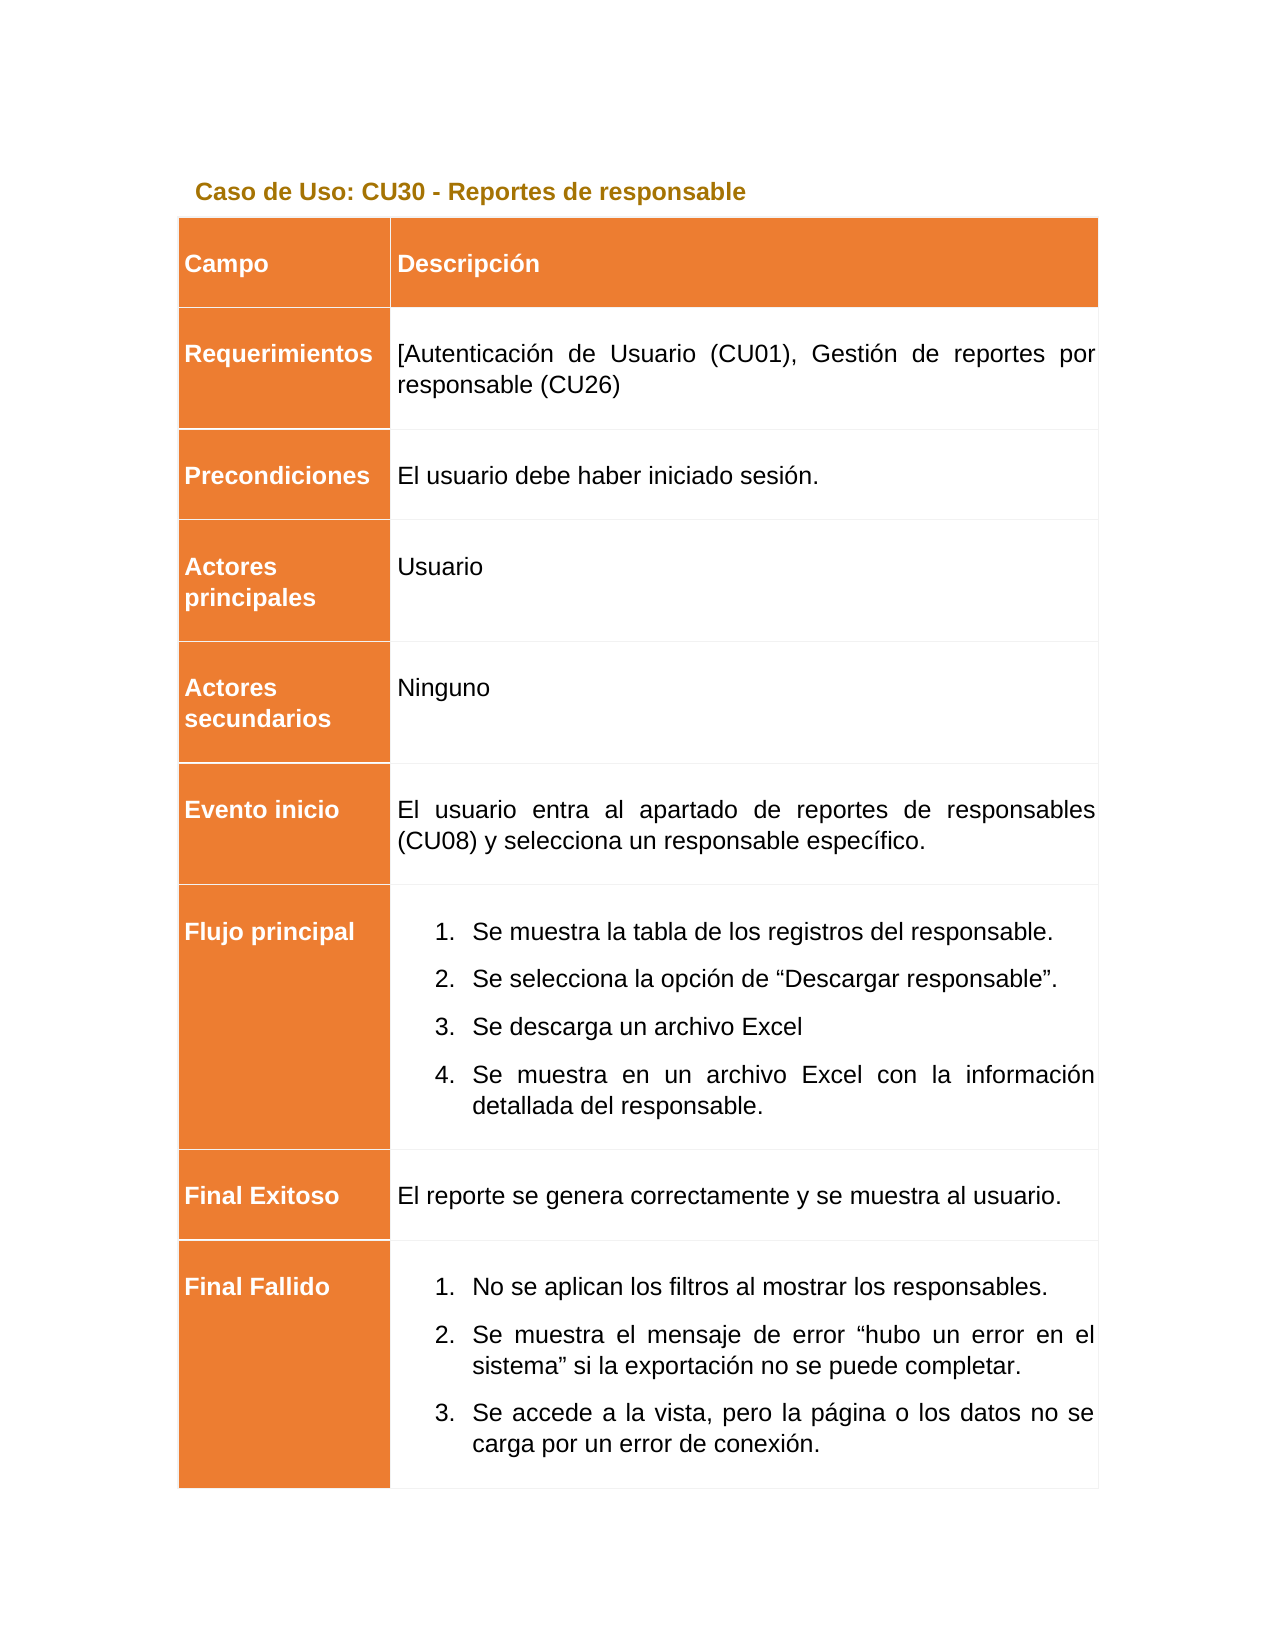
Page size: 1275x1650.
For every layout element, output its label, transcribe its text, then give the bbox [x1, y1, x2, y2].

subtitle Caso de Uso: CU30 - Reportes de responsable [195, 177, 1098, 206]
table_cell El reporte se genera correctamente y se muestra al usuario. [391, 1150, 1098, 1239]
table_cell Requerimientos [179, 308, 390, 428]
table_cell Evento inicio [179, 764, 390, 884]
table_cell [Autenticación de Usuario (CU01), Gestión de reportes por responsable (CU26) [391, 308, 1098, 428]
table_cell Precondiciones [179, 430, 390, 519]
table_cell Ninguno [391, 642, 1098, 762]
table_cell Actores principales [179, 520, 390, 641]
table_cell El usuario debe haber iniciado sesión. [391, 430, 1098, 519]
table_cell Final Exitoso [179, 1150, 390, 1239]
table_cell Actores secundarios [179, 642, 390, 762]
table_cell El usuario entra al apartado de reportes de responsables (CU08) y selecciona un responsable específico. [391, 764, 1098, 884]
table_header Campo [179, 218, 390, 307]
table_cell Se muestra la tabla de los registros del responsable. Se selecciona la opción de “Descargar responsable”. Se descarga un archivo Excel Se muestra en un archivo Excel con la información detallada del responsable. [391, 885, 1098, 1149]
table_header Descripción [391, 218, 1098, 307]
table_cell Flujo principal [179, 885, 390, 1149]
table_cell Final Fallido [179, 1241, 390, 1488]
table_cell No se aplican los filtros al mostrar los responsables. Se muestra el mensaje de error “hubo un error en el sistema” si la exportación no se puede completar. Se accede a la vista, pero la página o los datos no se carga por un error de conexión. [391, 1241, 1098, 1488]
table_cell Usuario [391, 520, 1098, 641]
